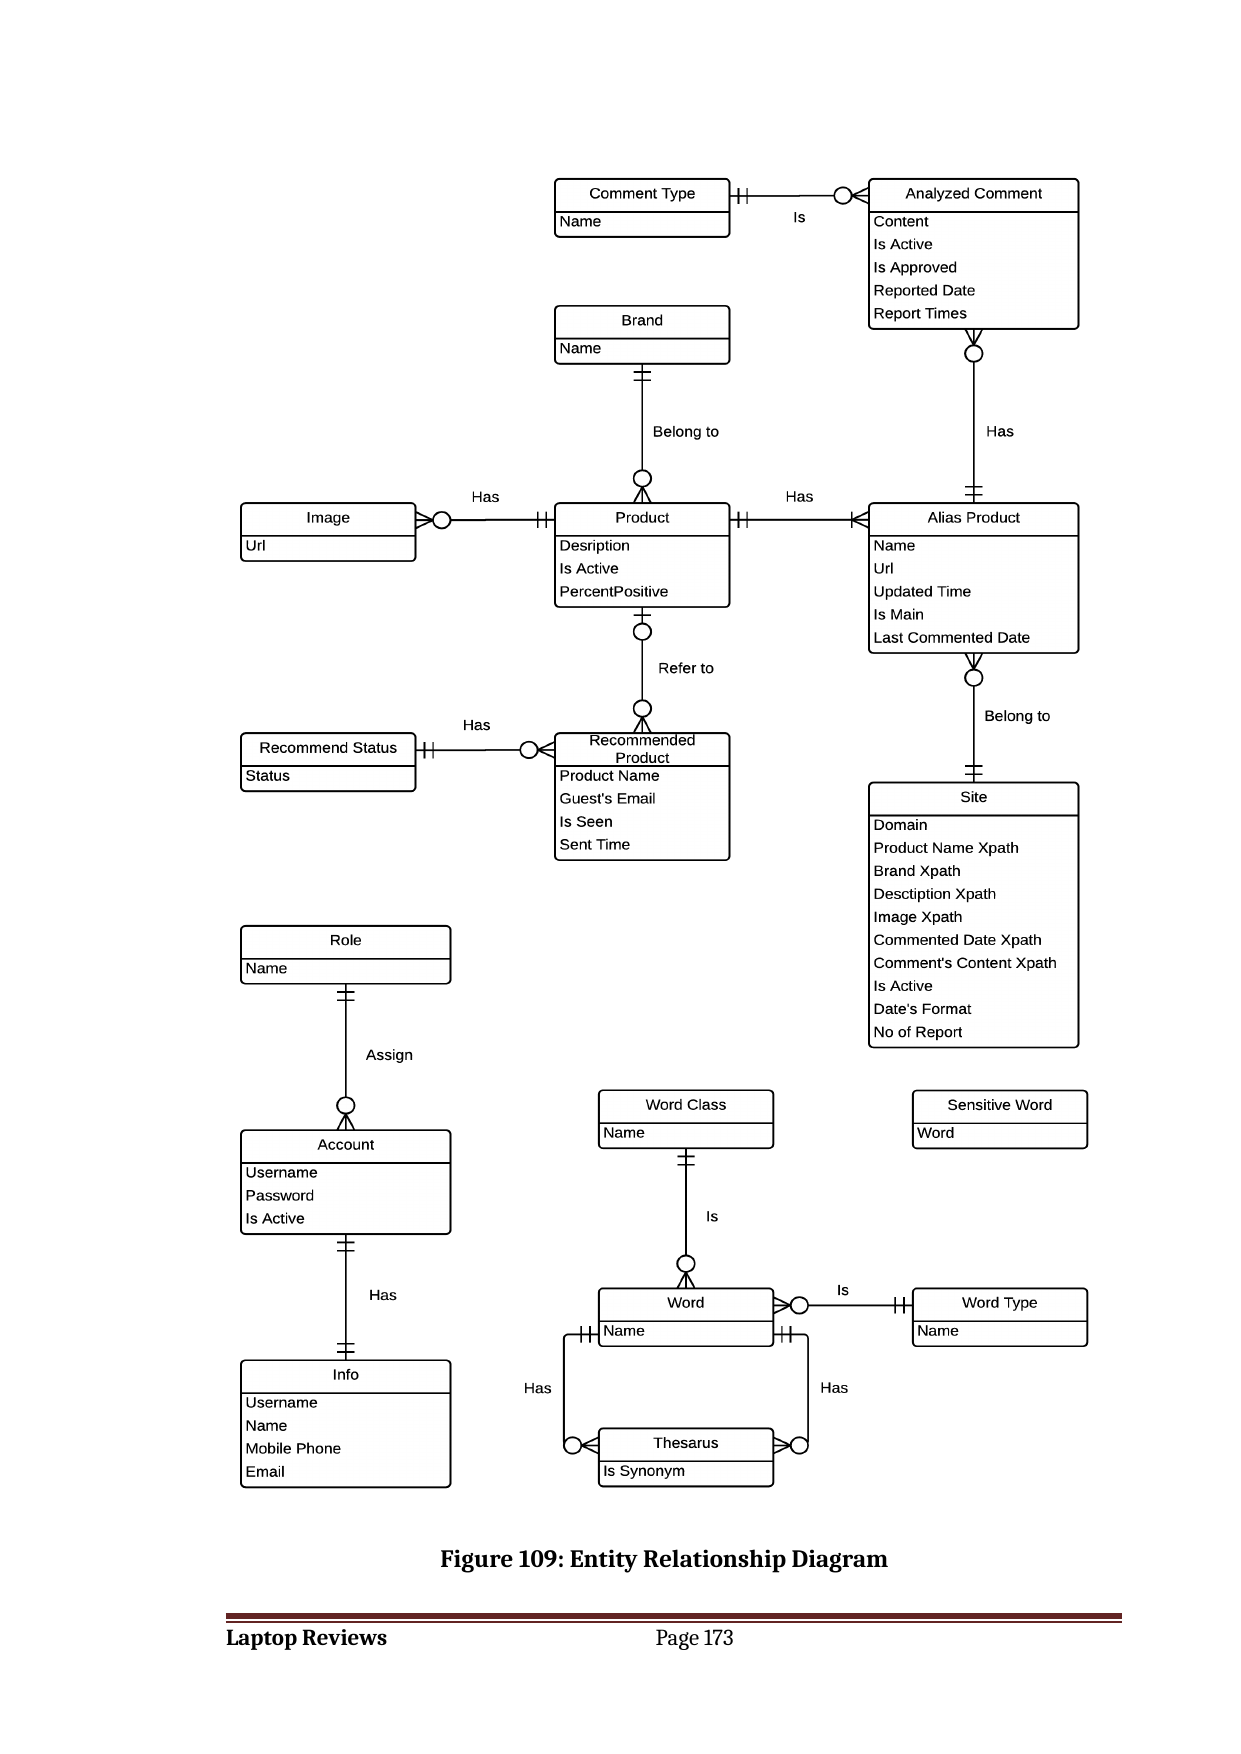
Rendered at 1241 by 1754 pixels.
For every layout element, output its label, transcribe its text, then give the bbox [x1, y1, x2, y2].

picture [207, 147, 1122, 1520]
text Figure 109: Entity Relationship Diagram [207, 1544, 1122, 1573]
